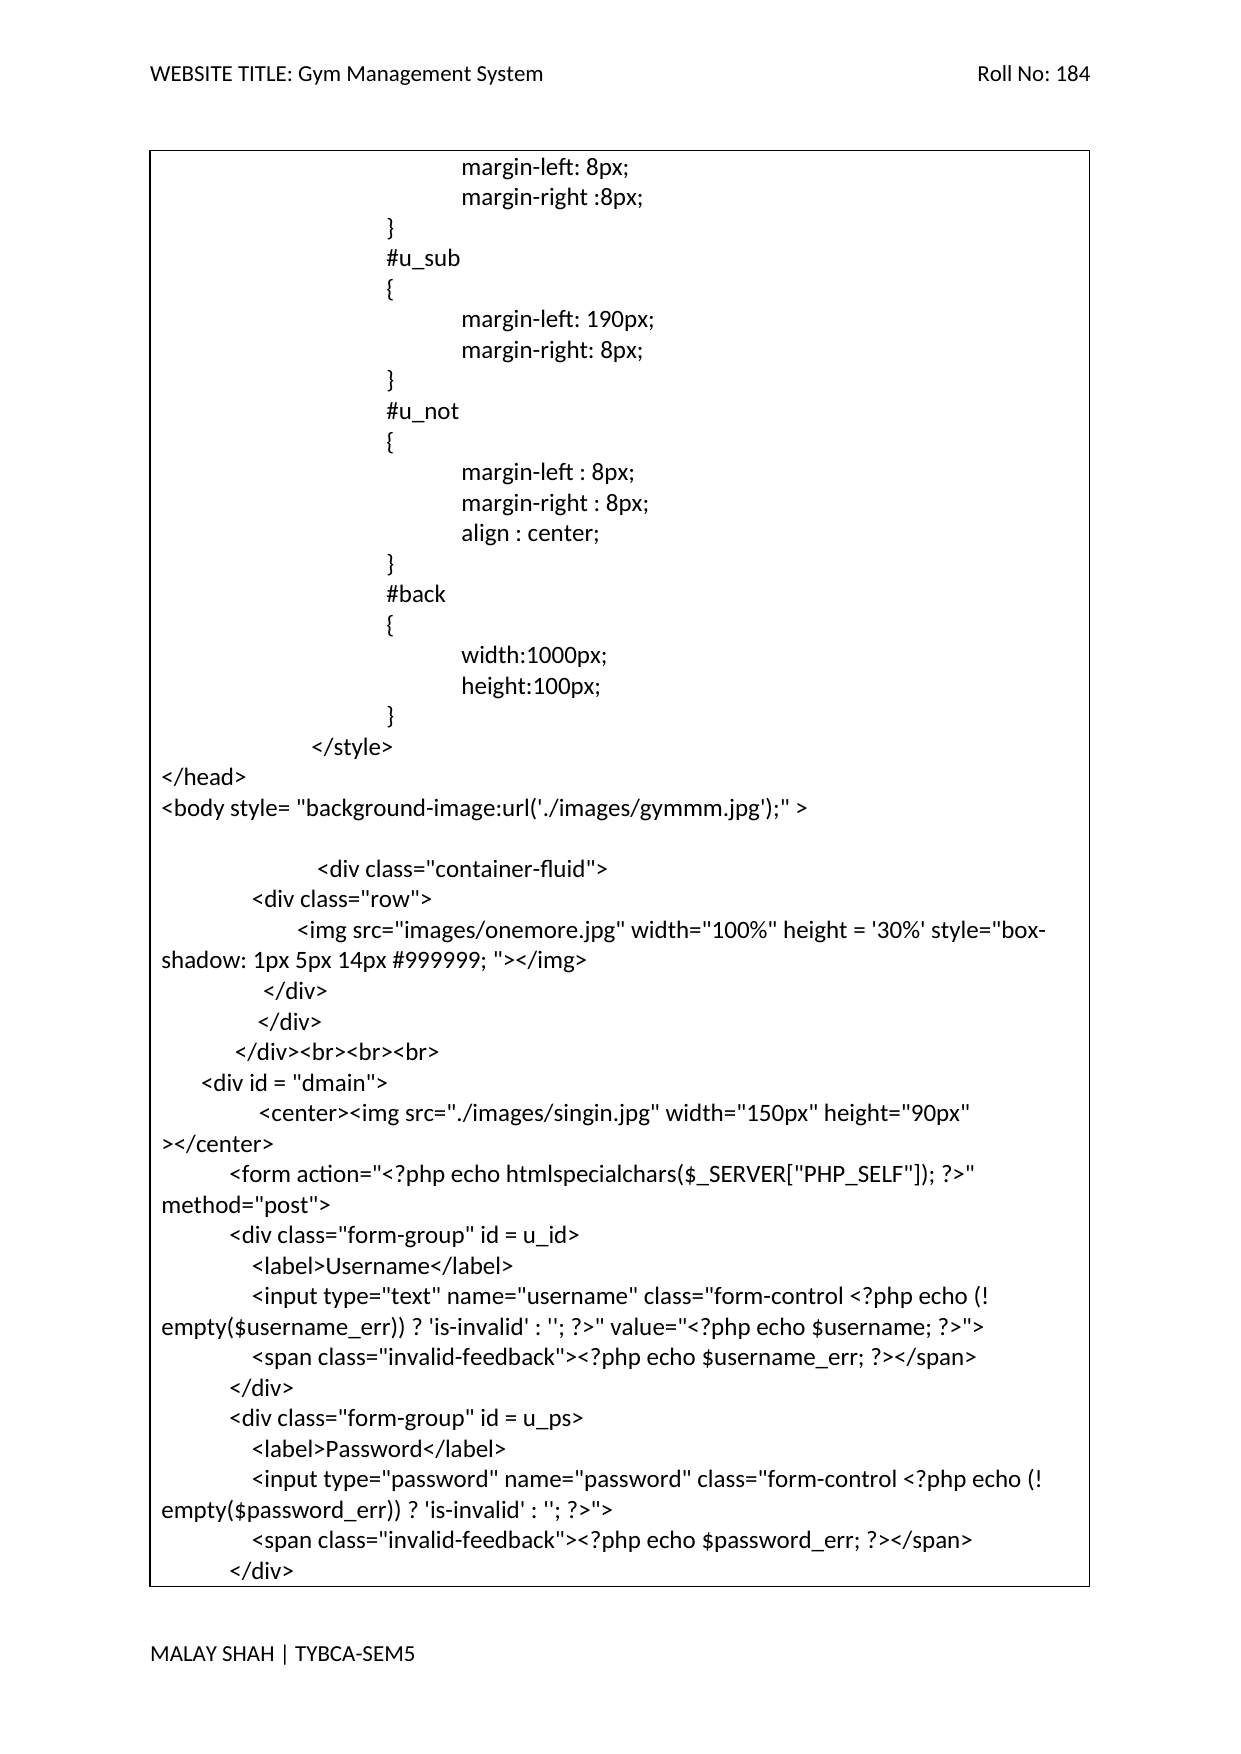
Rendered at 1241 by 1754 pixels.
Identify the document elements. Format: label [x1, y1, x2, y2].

table_header [151, 151, 1089, 1586]
